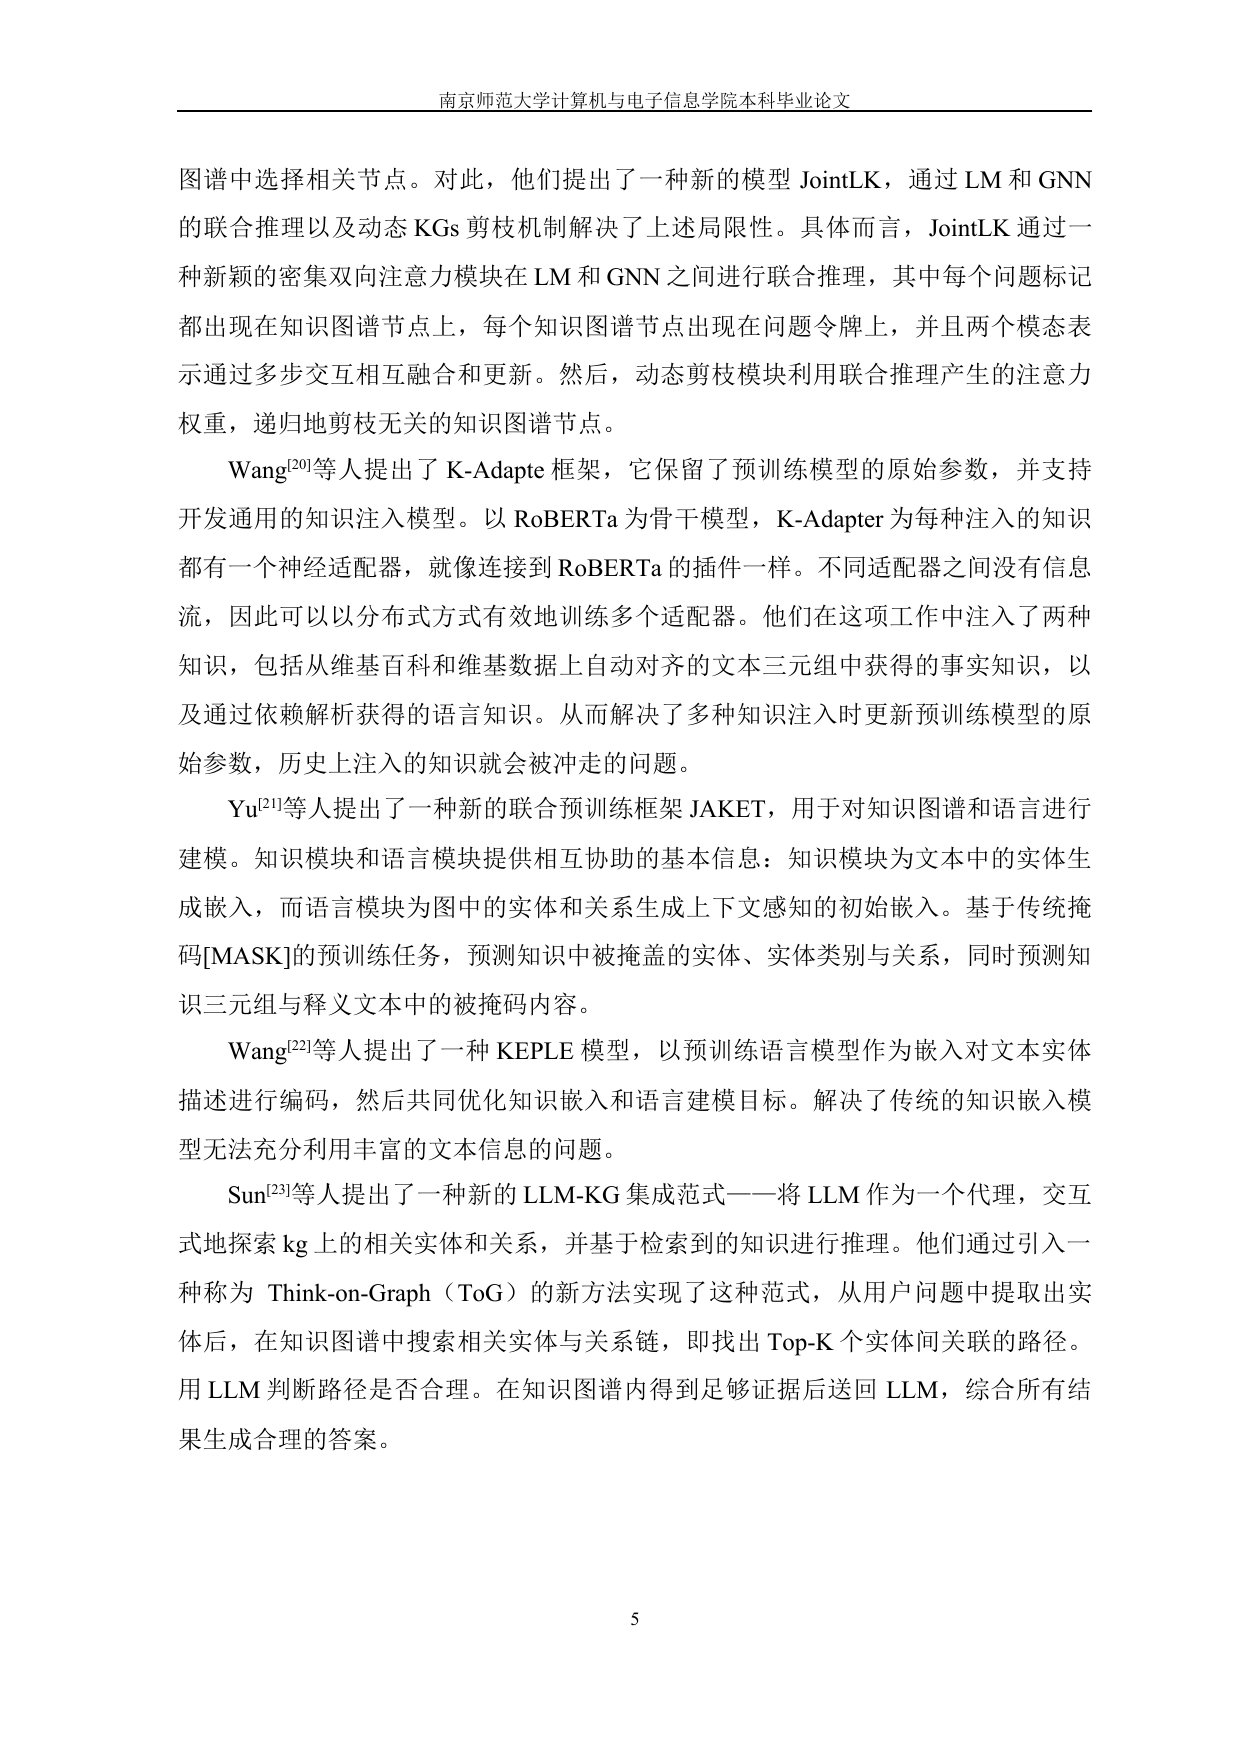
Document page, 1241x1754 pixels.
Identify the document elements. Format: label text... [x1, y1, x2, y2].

text Sun[23]等人提出了一种新的LLM-KG集成范式——将LLM作为一个代理，交互式地探索kg上的相关实体和关系，并基于检索到的知识进行推理。他们通过引入一种称为 Think-on-Graph（ToG）的新方法实现了这种范式，从用户问题中提取出实体后，在知识图谱中搜索相关实体与关系链，即找出Top-K个实体间关联的路径。用LLM判断路径是否合理。在知识图谱内得到足够证据后送回LLM，综合所有结果生成合理的答案。 [177, 1178, 1092, 1454]
text Yu[21]等人提出了一种新的联合预训练框架JAKET，用于对知识图谱和语言进行建模。知识模块和语言模块提供相互协助的基本信息：知识模块为文本中的实体生成嵌入，而语言模块为图中的实体和关系生成上下文感知的初始嵌入。基于传统掩码[MASK]的预训练任务，预测知识中被掩盖的实体、实体类别与关系，同时预测知识三元组与释义文本中的被掩码内容。 [177, 792, 1092, 1019]
text Wang[22]等人提出了一种KEPLE模型，以预训练语言模型作为嵌入对文本实体描述进行编码，然后共同优化知识嵌入和语言建模目标。解决了传统的知识嵌入模型无法充分利用丰富的文本信息的问题。 [177, 1033, 1092, 1163]
text Wang[20]等人提出了K-Adapte框架，它保留了预训练模型的原始参数，并支持开发通用的知识注入模型。以RoBERTa为骨干模型，K-Adapter为每种注入的知识都有一个神经适配器，就像连接到RoBERTa的插件一样。不同适配器之间没有信息流，因此可以以分布式方式有效地训练多个适配器。他们在这项工作中注入了两种知识，包括从维基百科和维基数据上自动对齐的文本三元组中获得的事实知识，以及通过依赖解析获得的语言知识。从而解决了多种知识注入时更新预训练模型的原始参数，历史上注入的知识就会被冲走的问题。 [177, 452, 1092, 777]
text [177, 162, 1092, 438]
